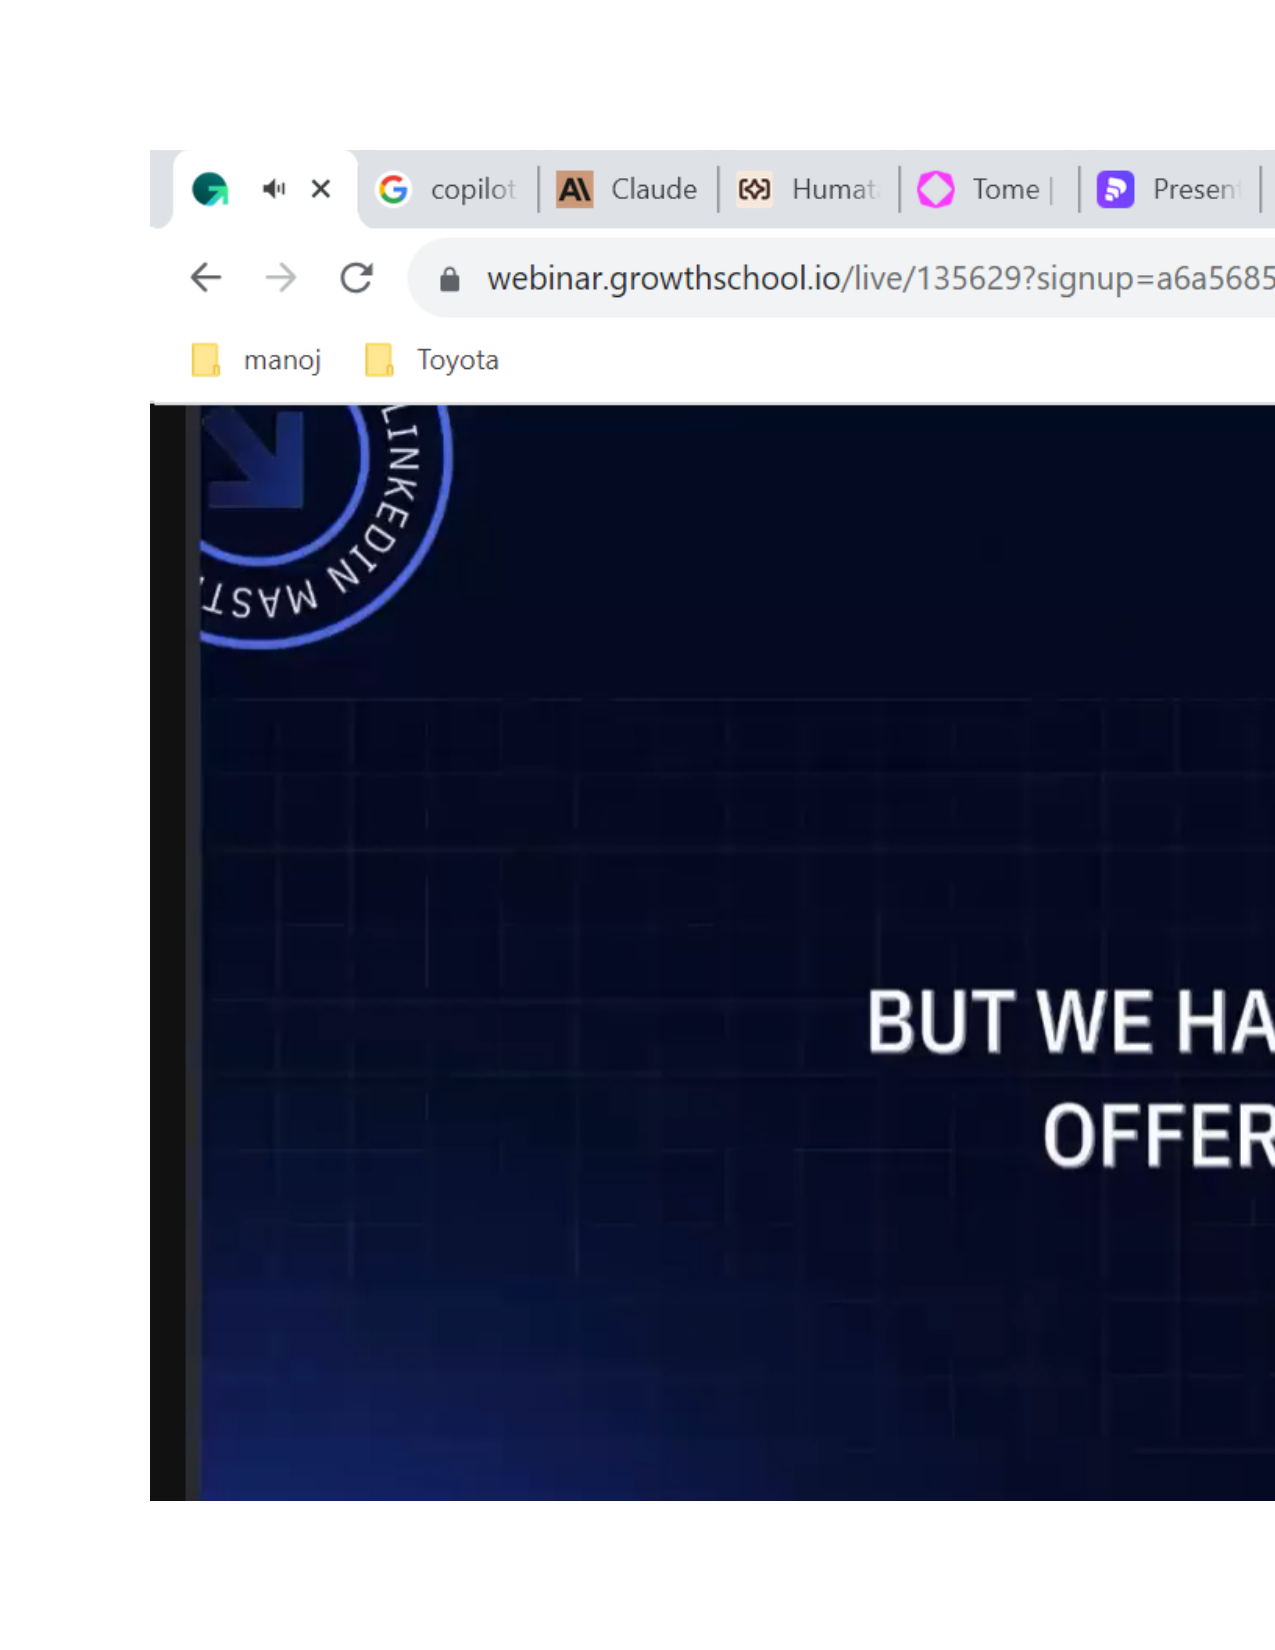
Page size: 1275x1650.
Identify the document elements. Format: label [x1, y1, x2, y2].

picture [150, 150, 1275, 1501]
